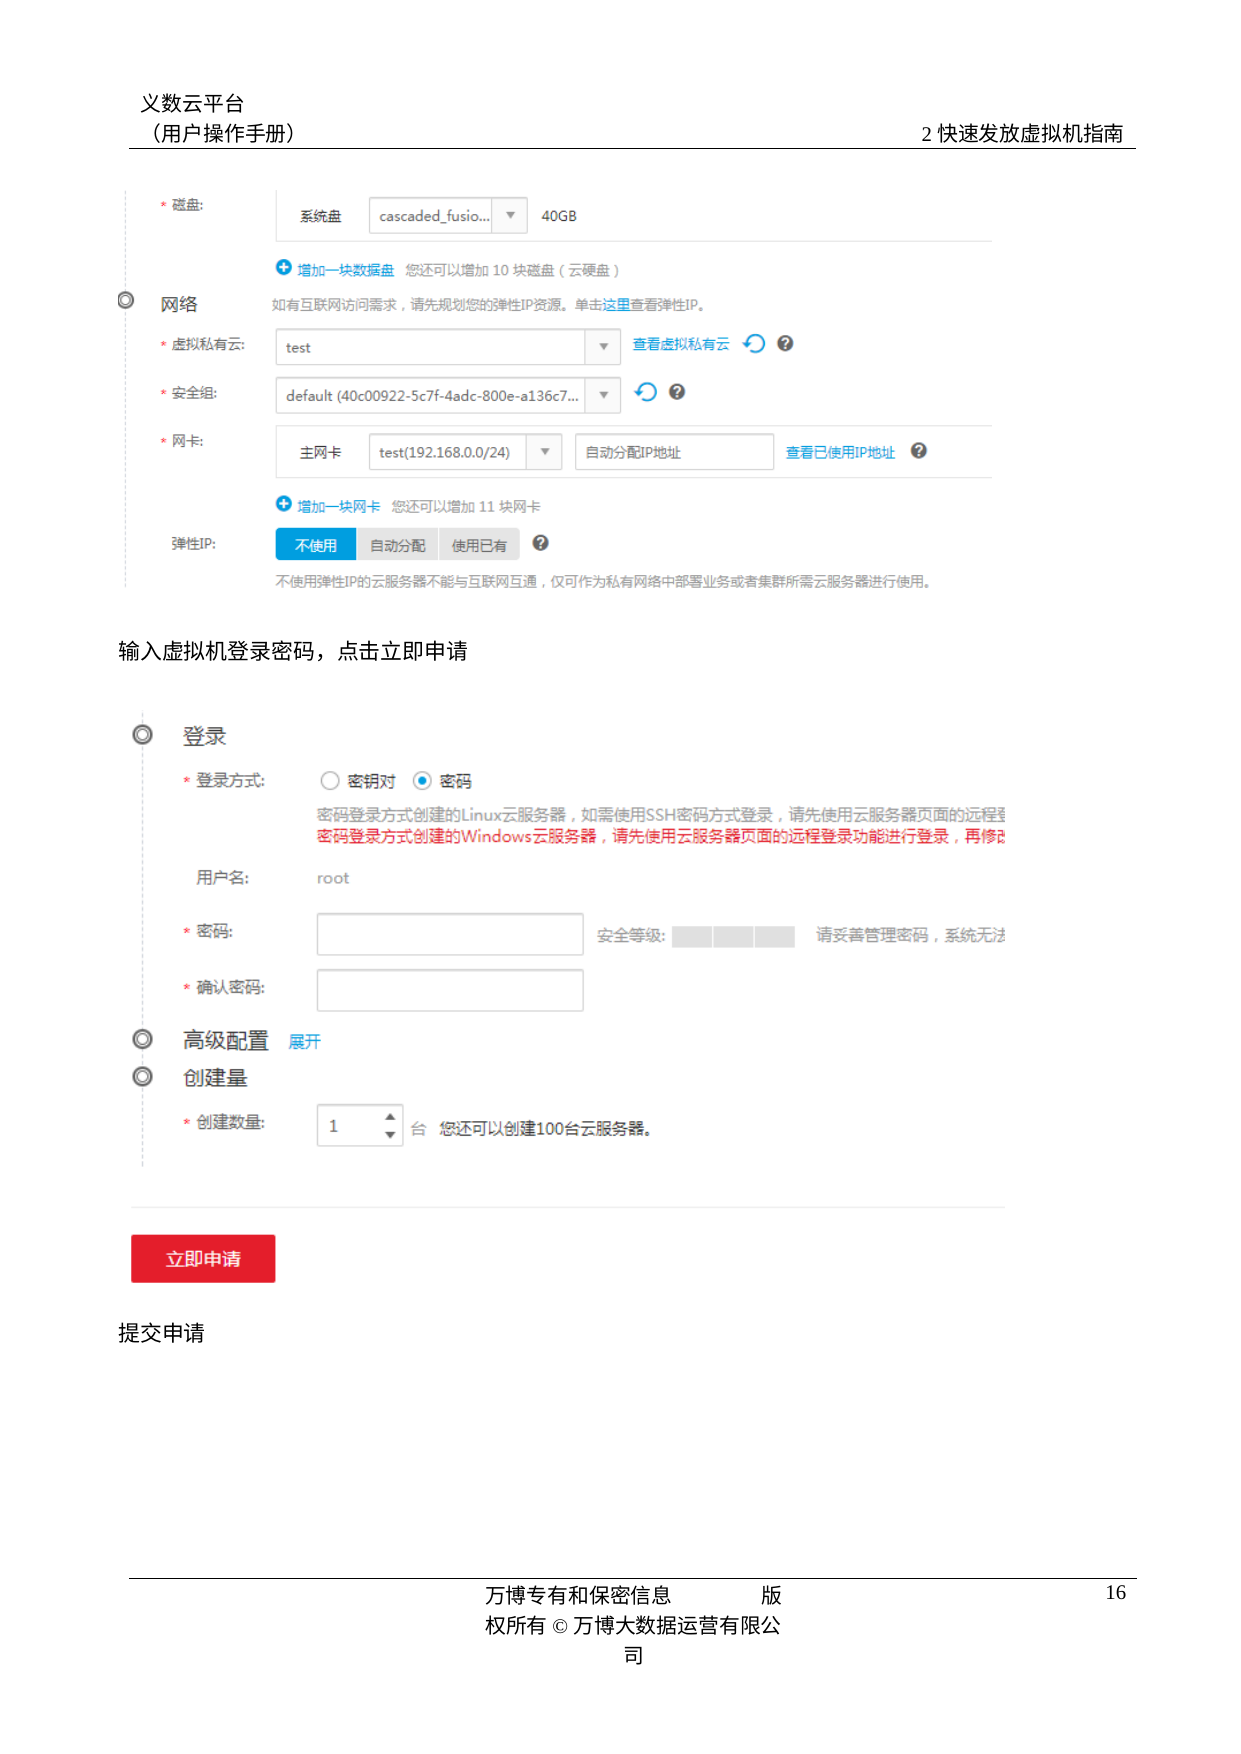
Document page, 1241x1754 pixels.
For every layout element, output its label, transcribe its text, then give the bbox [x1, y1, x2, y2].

text 输入虚拟机登录密码，点击立即申请 [118, 633, 1122, 666]
picture [118, 710, 1005, 1303]
text 提交申请 [118, 1316, 1122, 1348]
picture [118, 190, 992, 589]
